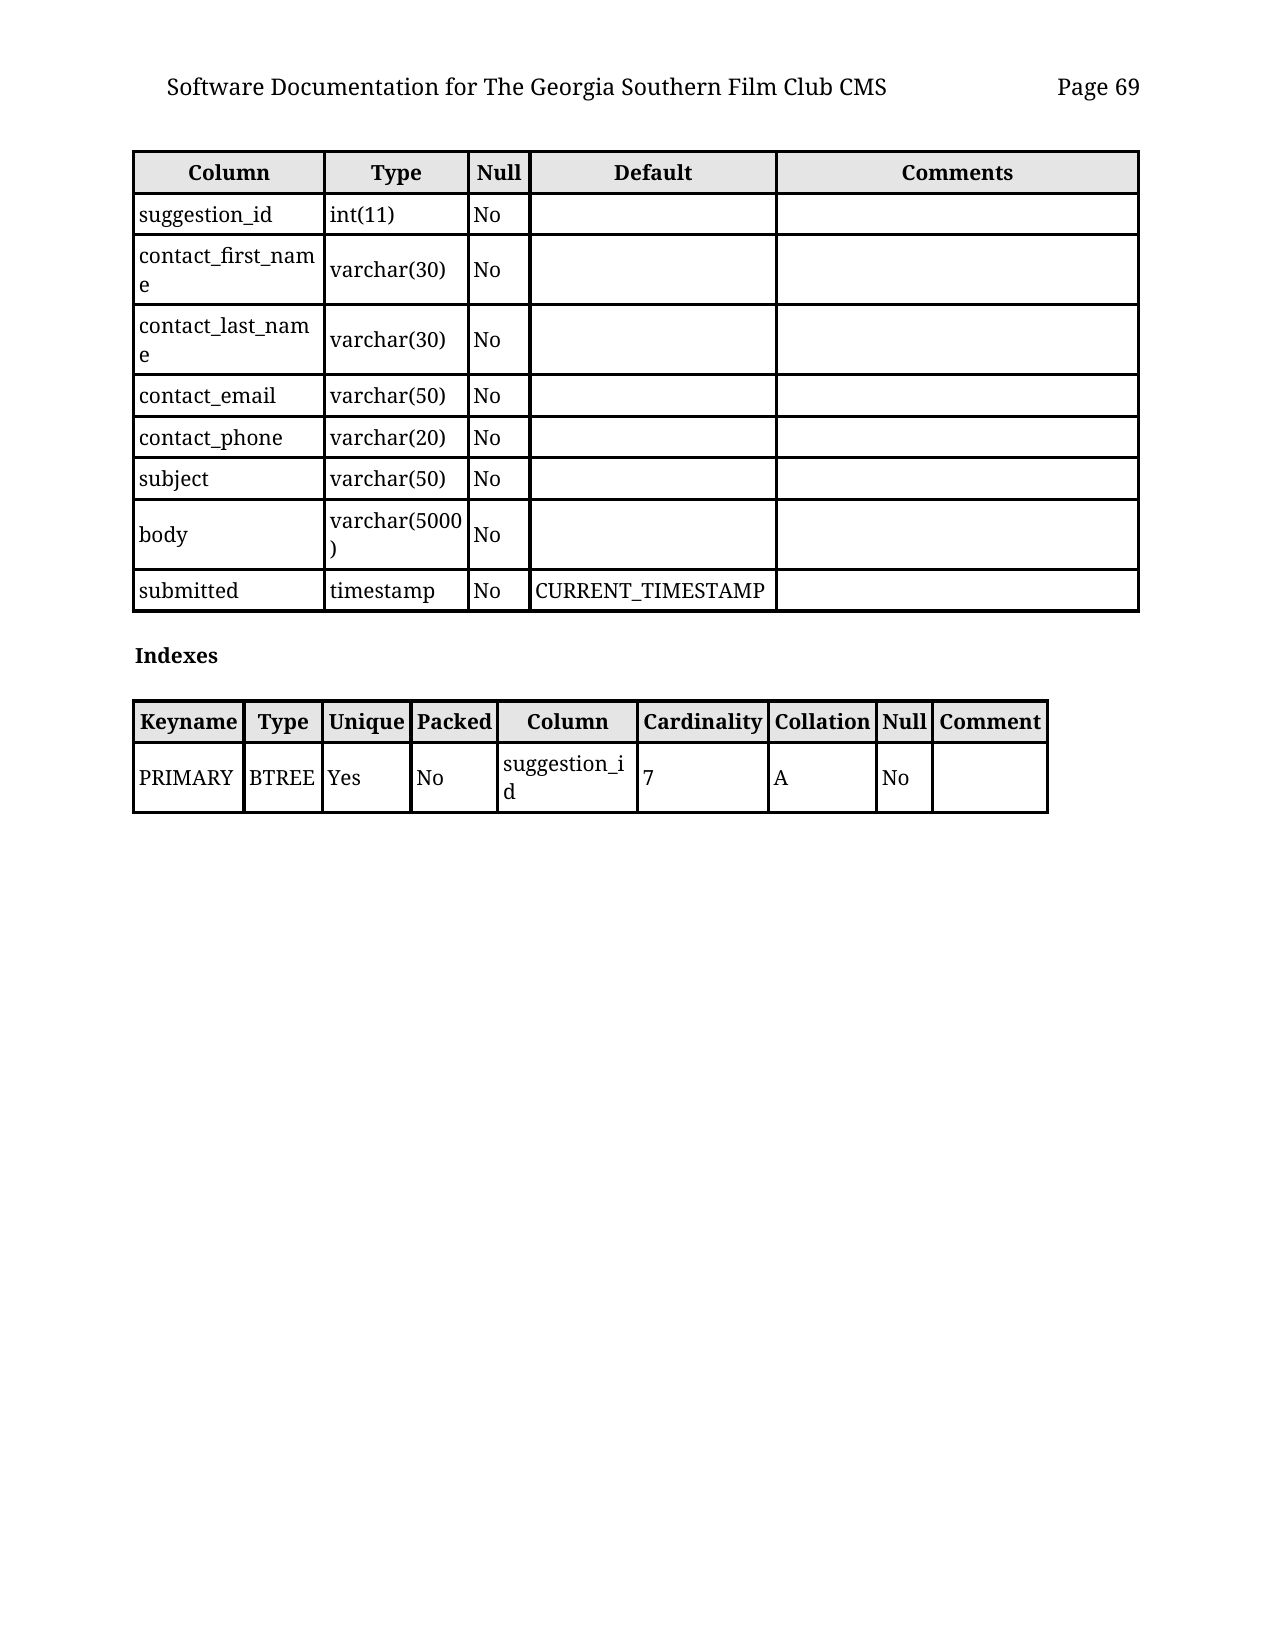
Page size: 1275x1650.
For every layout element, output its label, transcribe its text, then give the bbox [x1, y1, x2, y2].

table_cell No [470, 571, 528, 609]
table_cell [778, 418, 1137, 456]
table_cell subject [135, 459, 323, 498]
table_header Column [499, 703, 636, 741]
table_cell varchar(50) [326, 376, 467, 415]
table_header Column [135, 153, 323, 192]
table_cell No [413, 744, 496, 811]
table_cell varchar(30) [326, 236, 467, 303]
table_cell No [470, 501, 528, 568]
table_cell [934, 744, 1046, 811]
table_cell [778, 376, 1137, 415]
table_cell [532, 459, 775, 498]
table_cell BTREE [246, 744, 321, 811]
table_cell contact_first_name [135, 236, 323, 303]
table_cell [532, 418, 775, 456]
table_cell [532, 306, 775, 373]
table_cell varchar(50) [326, 459, 467, 498]
table_cell [778, 571, 1137, 609]
table_cell int(11) [326, 195, 467, 233]
table_header Packed [413, 703, 496, 741]
table_cell contact_last_name [135, 306, 323, 373]
table_header Comments [778, 153, 1137, 192]
table_cell [532, 501, 775, 568]
table_cell CURRENT_TIMESTAMP [532, 571, 775, 609]
table_cell [778, 459, 1137, 498]
table_cell [778, 195, 1137, 233]
table_cell [778, 236, 1137, 303]
table_header Unique [324, 703, 409, 741]
table_cell No [470, 195, 528, 233]
table_cell PRIMARY [135, 744, 242, 811]
table_header Cardinality [639, 703, 767, 741]
text Indexes [135, 642, 1140, 670]
table_cell contact_phone [135, 418, 323, 456]
table_cell [532, 195, 775, 233]
table_cell No [470, 236, 528, 303]
table_cell No [470, 376, 528, 415]
table_header Collation [770, 703, 875, 741]
table_cell [778, 306, 1137, 373]
table_header Type [326, 153, 467, 192]
table_header Type [246, 703, 321, 741]
table_cell No [470, 418, 528, 456]
table_cell No [470, 459, 528, 498]
table_cell contact_email [135, 376, 323, 415]
table_cell suggestion_id [135, 195, 323, 233]
table_cell Yes [324, 744, 409, 811]
table_header Comment [934, 703, 1046, 741]
table_cell [778, 501, 1137, 568]
table_cell A [770, 744, 875, 811]
table_header Keyname [135, 703, 242, 741]
table_cell [532, 376, 775, 415]
table_header Null [878, 703, 931, 741]
table_header Default [532, 153, 775, 192]
table_cell No [470, 306, 528, 373]
table_cell varchar(30) [326, 306, 467, 373]
table_cell 7 [639, 744, 767, 811]
table_cell varchar(5000) [326, 501, 467, 568]
table_cell [532, 236, 775, 303]
table_cell body [135, 501, 323, 568]
table_cell submitted [135, 571, 323, 609]
table_cell No [878, 744, 931, 811]
table_header Null [470, 153, 528, 192]
table_cell suggestion_id [499, 744, 636, 811]
table_cell varchar(20) [326, 418, 467, 456]
table_cell timestamp [326, 571, 467, 609]
